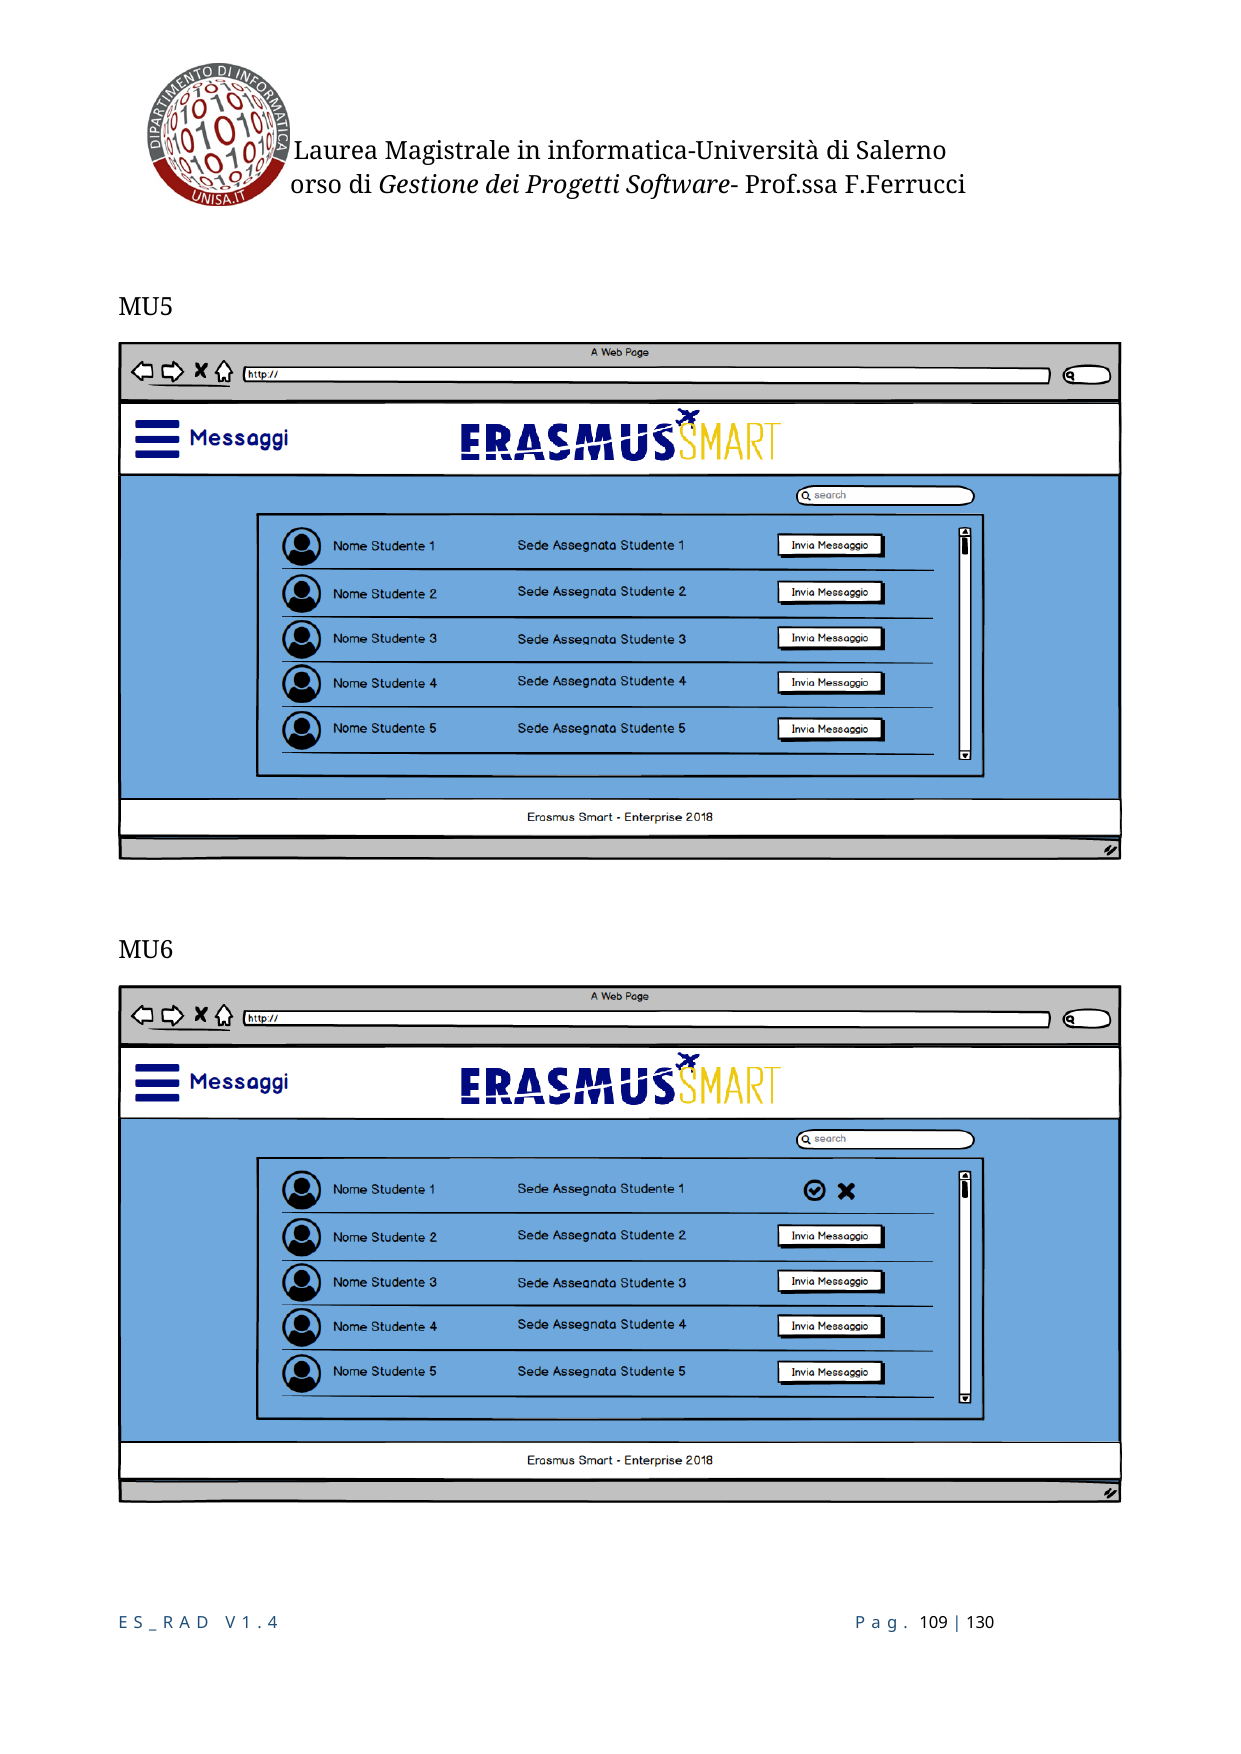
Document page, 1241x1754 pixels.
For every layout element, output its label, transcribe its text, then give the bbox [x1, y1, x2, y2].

picture [118, 985, 1122, 1503]
text MU5 [118, 289, 1122, 323]
picture [118, 342, 1122, 860]
picture [147, 63, 290, 206]
text MU6 [118, 932, 1122, 966]
